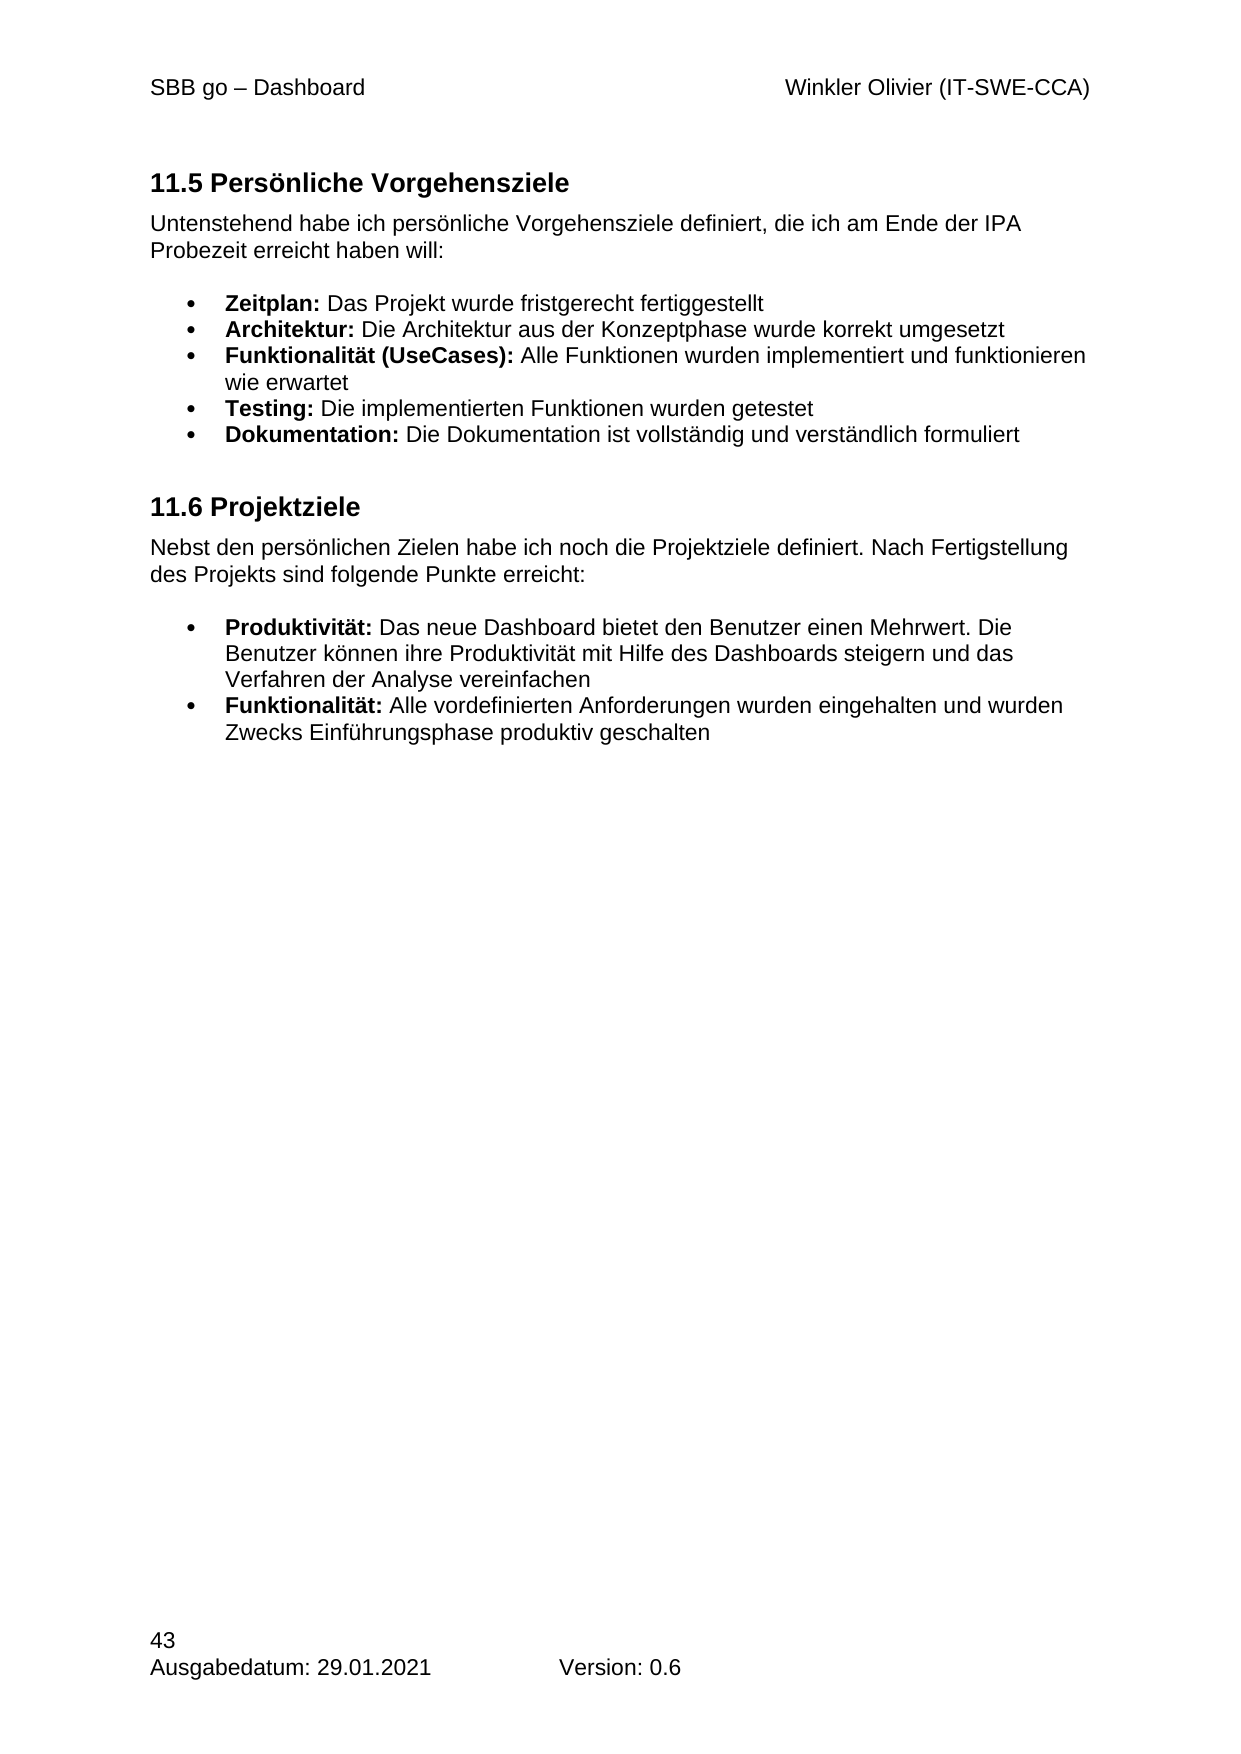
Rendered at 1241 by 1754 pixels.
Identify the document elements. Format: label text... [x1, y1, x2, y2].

list Zeitplan: Das Projekt wurde fristgerecht fertiggestellt [187, 289, 1090, 316]
list Testing: Die implementierten Funktionen wurden getestet [187, 395, 1090, 421]
text Untenstehend habe ich persönliche Vorgehensziele definiert, die ich am Ende der IPA Probezeit erreicht haben will: [150, 210, 1090, 263]
subtitle Projektziele [150, 491, 1090, 522]
list Produktivität: Das neue Dashboard bietet den Benutzer einen Mehrwert. Die Benutzer können ihre Produktivität mit Hilfe des Dashboards steigern und das Verfahren der Analyse vereinfachen [187, 613, 1090, 692]
subtitle Persönliche Vorgehensziele [150, 167, 1090, 198]
list Dokumentation: Die Dokumentation ist vollständig und verständlich formuliert [187, 421, 1090, 448]
list Architektur: Die Architektur aus der Konzeptphase wurde korrekt umgesetzt [187, 316, 1090, 342]
text Nebst den persönlichen Zielen habe ich noch die Projektziele definiert. Nach Fertigstellung des Projekts sind folgende Punkte erreicht: [150, 534, 1090, 587]
list Funktionalität (UseCases): Alle Funktionen wurden implementiert und funktionieren wie erwartet [187, 342, 1090, 395]
list Funktionalität: Alle vordefinierten Anforderungen wurden eingehalten und wurden Zwecks Einführungsphase produktiv geschalten [187, 692, 1090, 745]
